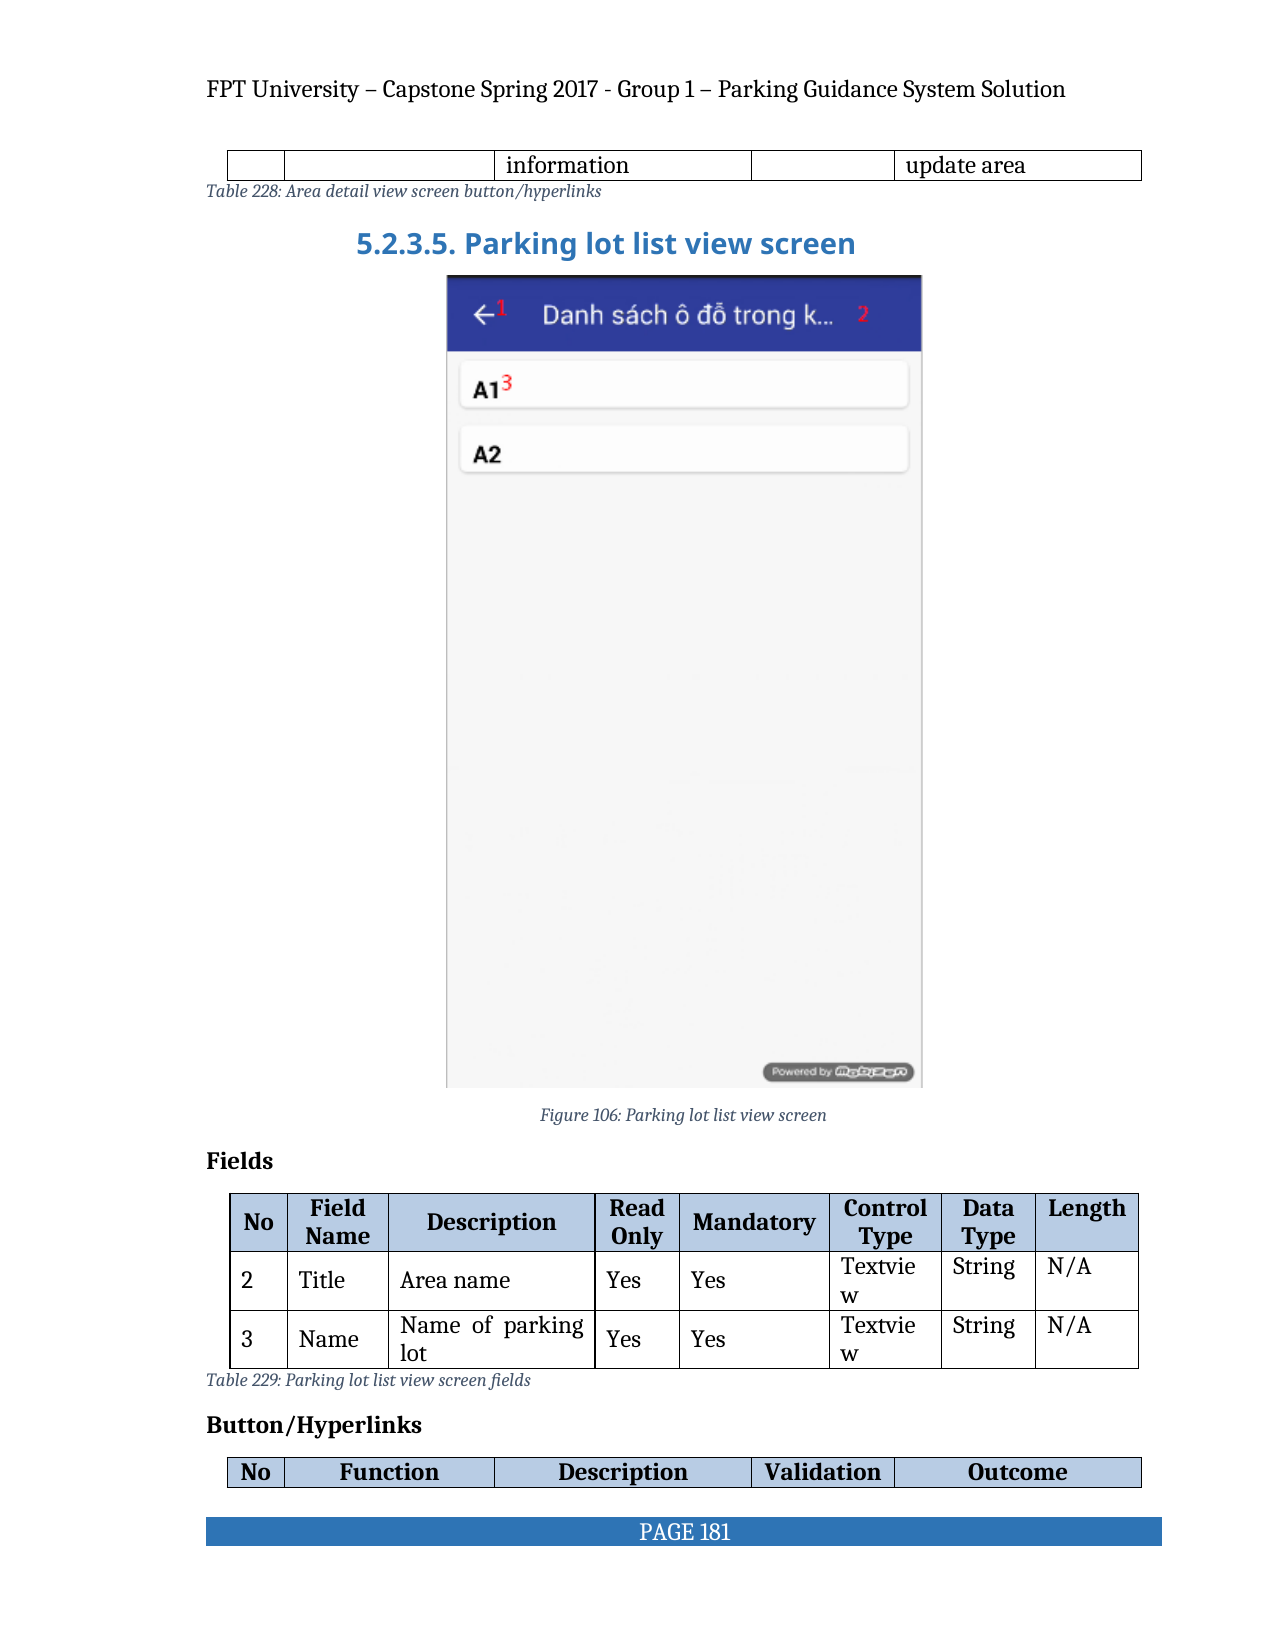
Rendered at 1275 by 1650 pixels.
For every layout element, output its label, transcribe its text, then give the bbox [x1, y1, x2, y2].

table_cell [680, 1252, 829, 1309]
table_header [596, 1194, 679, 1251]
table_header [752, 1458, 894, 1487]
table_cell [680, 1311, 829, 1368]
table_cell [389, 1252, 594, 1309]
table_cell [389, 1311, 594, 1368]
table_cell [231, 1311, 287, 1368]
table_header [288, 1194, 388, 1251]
text Fields [206, 1147, 1162, 1176]
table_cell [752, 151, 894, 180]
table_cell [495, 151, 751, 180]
text Table 229: Parking lot list view screen fields [206, 1369, 1162, 1391]
subtitle Parking lot list view screen [206, 223, 1162, 263]
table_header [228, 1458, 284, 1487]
text Figure 106: Parking lot list view screen [206, 1104, 1162, 1126]
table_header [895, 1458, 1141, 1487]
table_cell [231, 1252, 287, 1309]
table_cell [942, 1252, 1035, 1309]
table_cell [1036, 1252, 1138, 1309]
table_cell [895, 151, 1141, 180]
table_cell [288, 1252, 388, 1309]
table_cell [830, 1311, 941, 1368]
picture [446, 275, 923, 1088]
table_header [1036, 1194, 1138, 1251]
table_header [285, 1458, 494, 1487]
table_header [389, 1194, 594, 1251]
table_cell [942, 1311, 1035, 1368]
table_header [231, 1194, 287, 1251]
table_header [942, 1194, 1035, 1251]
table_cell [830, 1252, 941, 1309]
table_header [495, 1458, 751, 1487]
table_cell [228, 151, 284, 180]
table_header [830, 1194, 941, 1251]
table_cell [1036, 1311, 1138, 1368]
text Button/Hyperlinks [206, 1411, 1162, 1440]
text Table 228: Area detail view screen button/hyperlinks [206, 181, 1162, 202]
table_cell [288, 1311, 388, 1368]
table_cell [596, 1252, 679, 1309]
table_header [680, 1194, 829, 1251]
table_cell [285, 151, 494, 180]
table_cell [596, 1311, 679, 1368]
